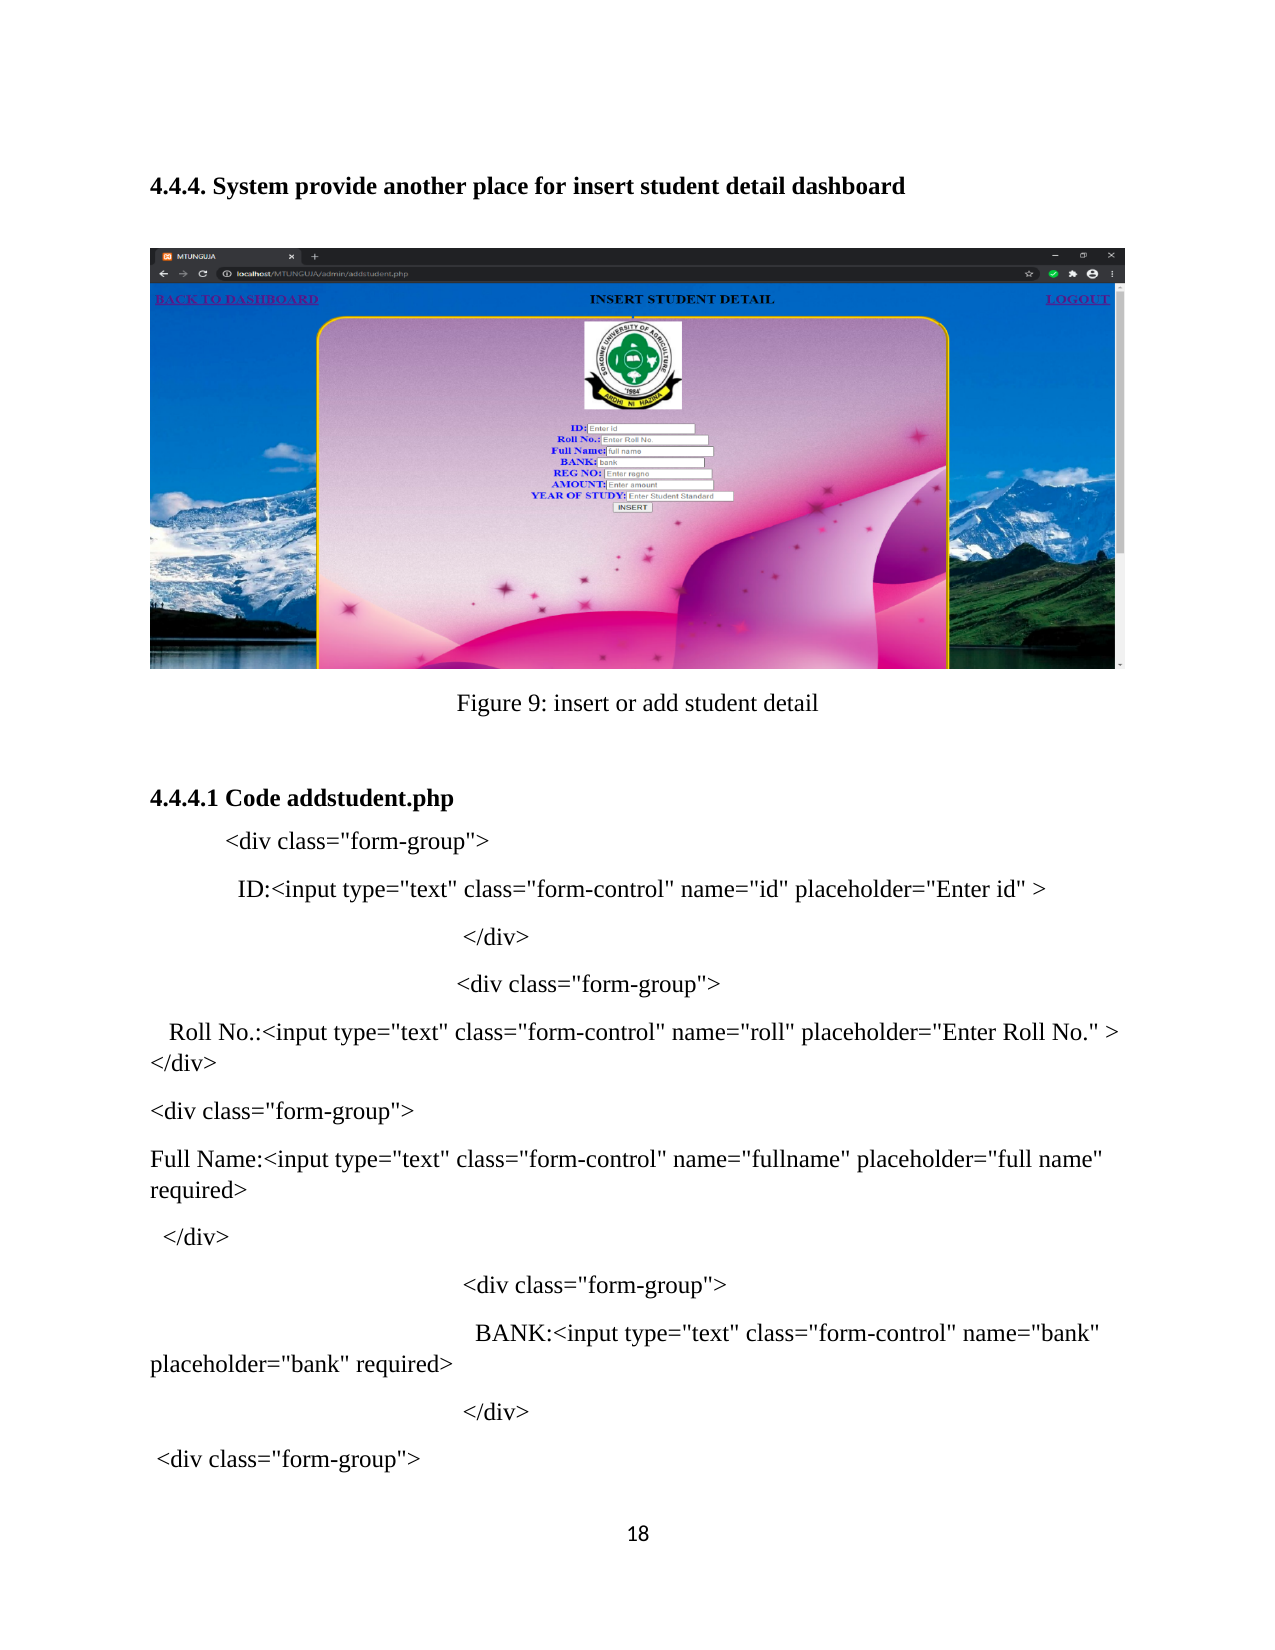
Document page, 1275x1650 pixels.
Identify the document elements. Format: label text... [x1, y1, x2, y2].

text <div class="form-group"> [150, 826, 1125, 855]
text <div class="form-group"> [150, 1096, 1125, 1125]
text Roll No.:<input type="text" class="form-control" name="roll" placeholder="Enter Roll No." > </div> [150, 1017, 1125, 1077]
text <div class="form-group"> [150, 1270, 1125, 1299]
text BANK:<input type="text" class="form-control" name="bank" placeholder="bank" required> [150, 1318, 1125, 1378]
text </div> [150, 1397, 1125, 1425]
text Figure 9: insert or add student detail [150, 688, 1125, 717]
subtitle 4.4.4. System provide another place for insert student detail dashboard [150, 171, 1125, 199]
text <div class="form-group"> [150, 969, 1125, 998]
picture [150, 248, 1125, 669]
text </div> [150, 922, 1125, 951]
text <div class="form-group"> [150, 1444, 1125, 1473]
text ID:<input type="text" class="form-control" name="id" placeholder="Enter id" > [150, 874, 1125, 903]
text </div> [150, 1222, 1125, 1251]
text Full Name:<input type="text" class="form-control" name="fullname" placeholder="full name" required> [150, 1144, 1125, 1203]
subtitle 4.4.4.1 Code addstudent.php [150, 783, 1125, 812]
